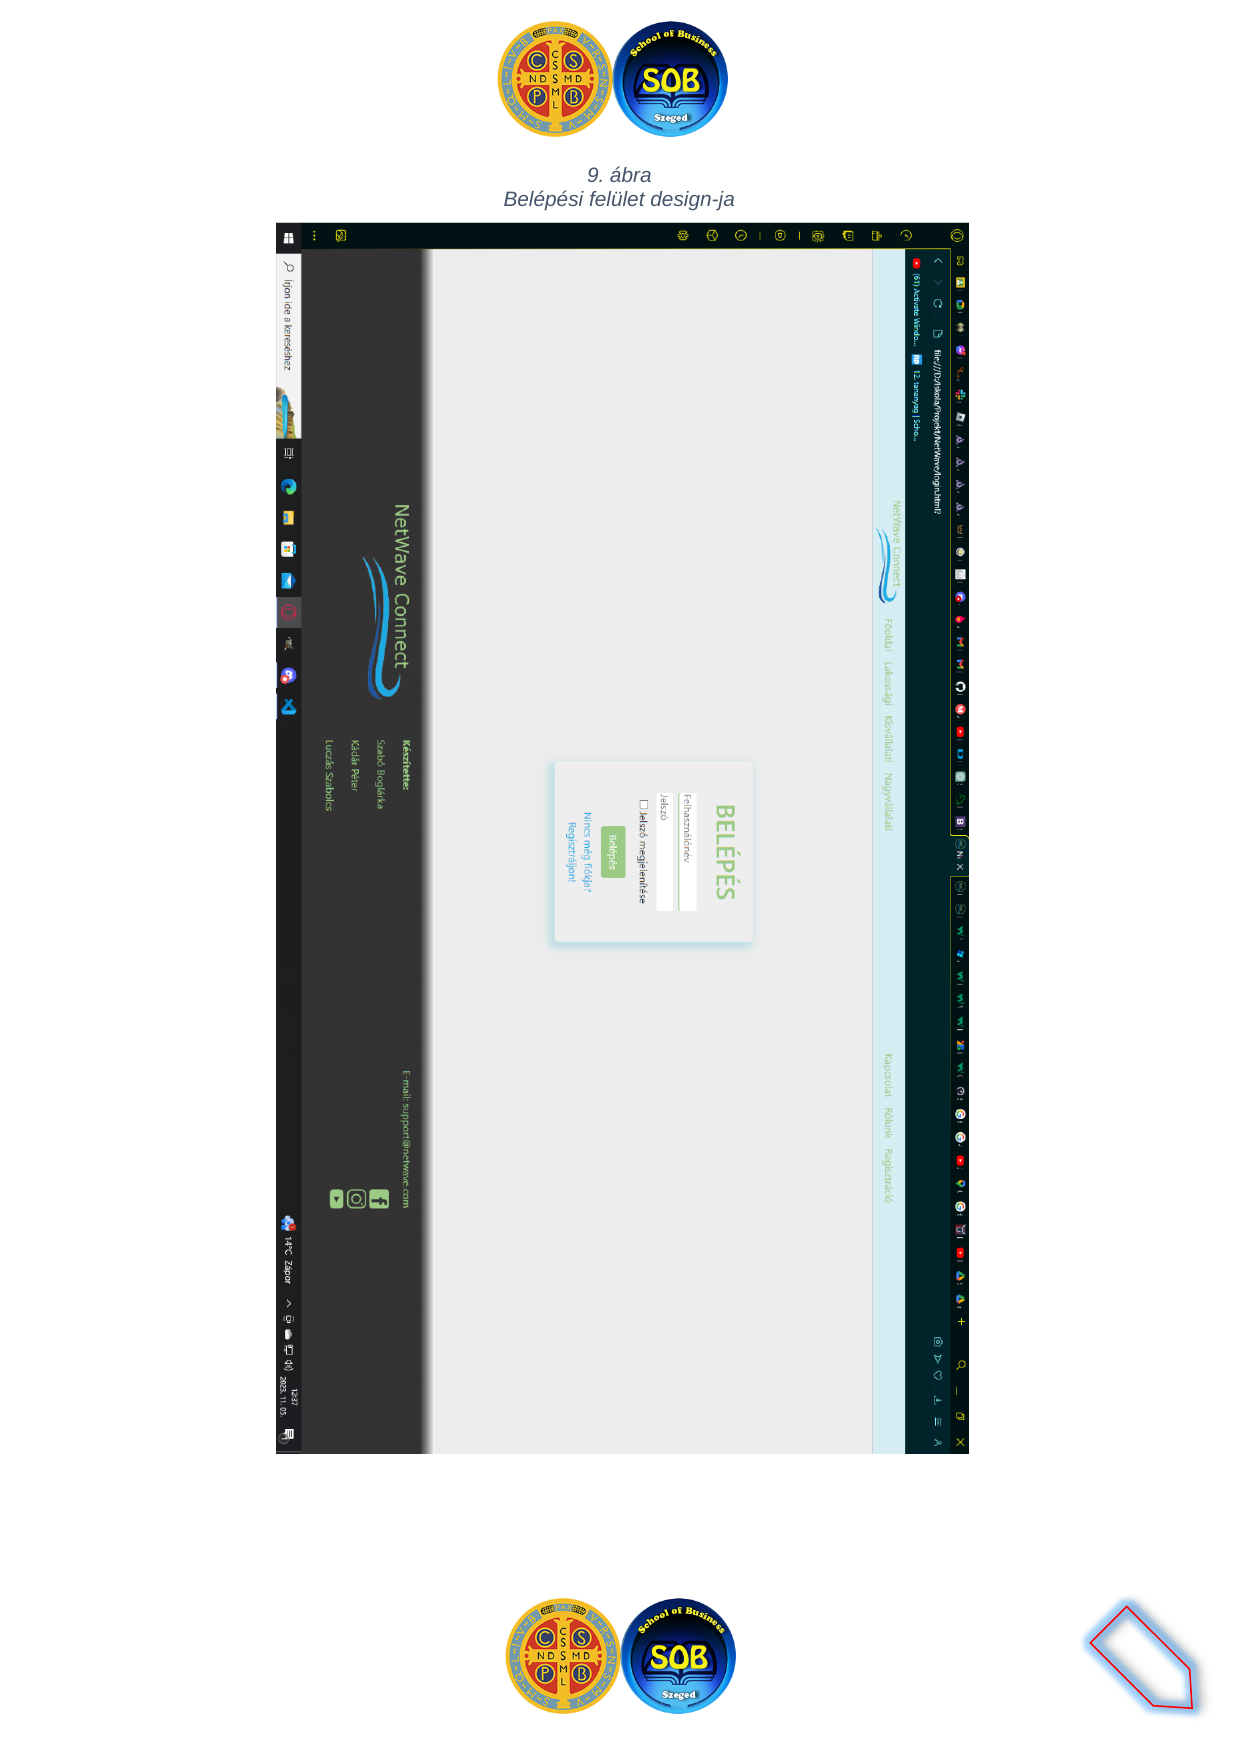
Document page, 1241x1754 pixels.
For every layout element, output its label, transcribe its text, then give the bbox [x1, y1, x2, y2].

picture [276, 224, 969, 1454]
picture [498, 1589, 742, 1717]
picture [490, 12, 732, 138]
text 9. ábra Belépési felület design-ja [150, 162, 1090, 210]
